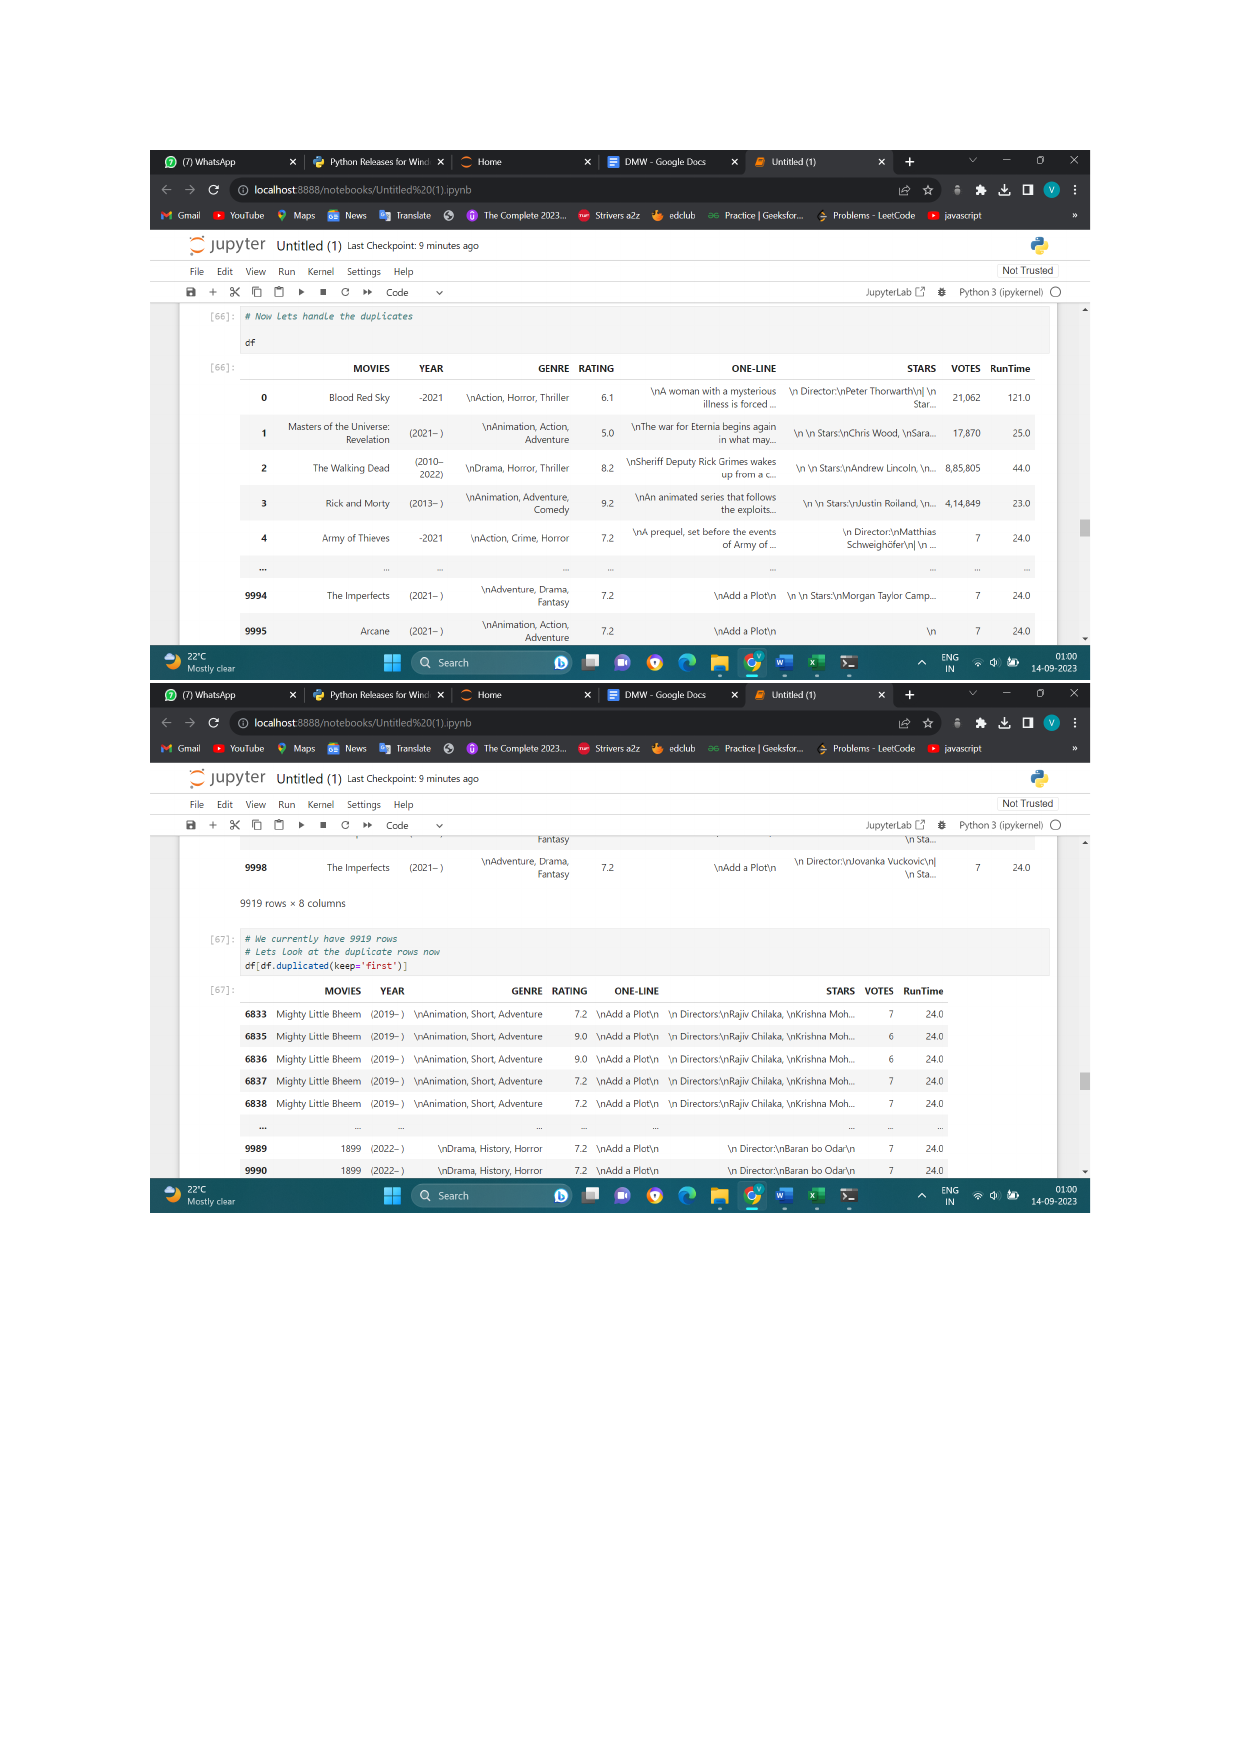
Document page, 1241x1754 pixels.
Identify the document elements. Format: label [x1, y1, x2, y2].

picture [150, 150, 1091, 680]
picture [150, 683, 1091, 1213]
